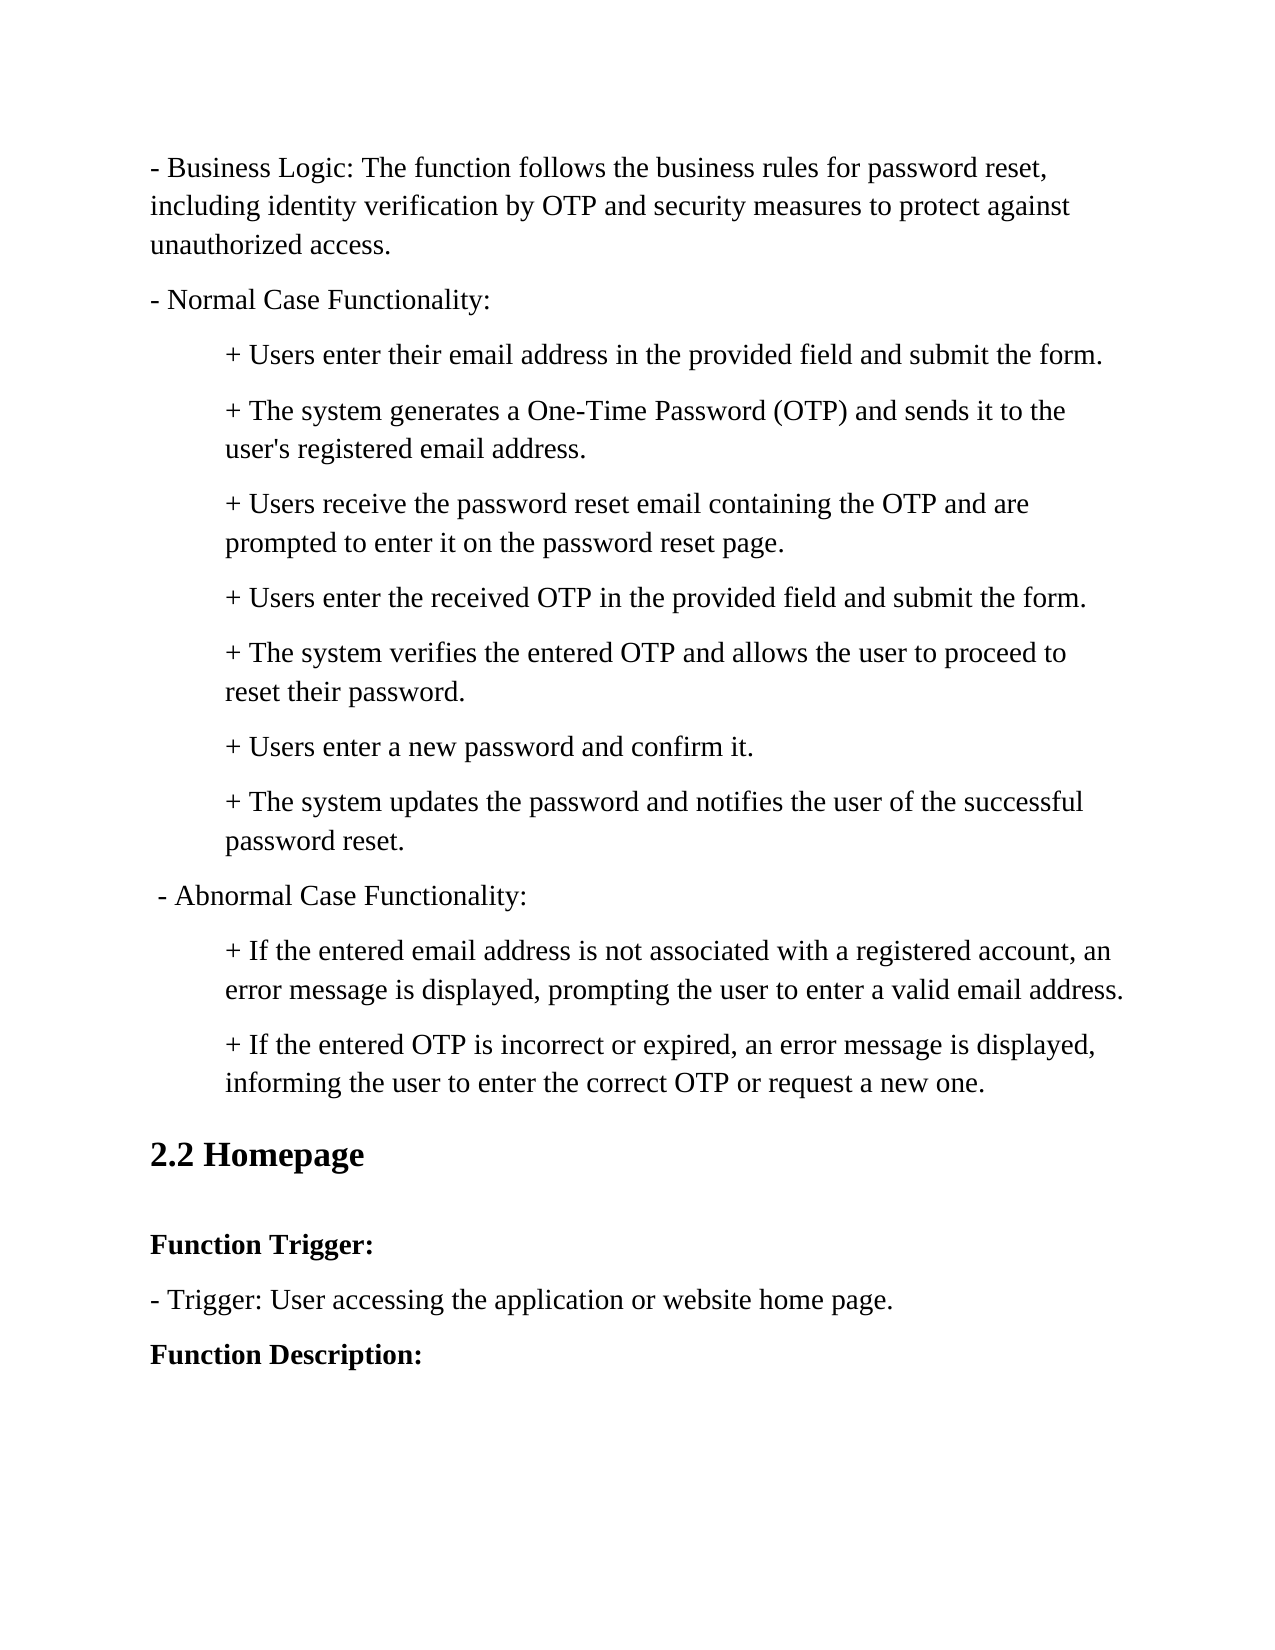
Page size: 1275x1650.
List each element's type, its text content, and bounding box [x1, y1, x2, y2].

text + Users enter a new password and confirm it. [225, 729, 1125, 763]
text Function Trigger: [150, 1227, 1125, 1261]
text + The system generates a One-Time Password (OTP) and sends it to the user's registered email address. [225, 393, 1125, 465]
text + Users enter the received OTP in the provided field and submit the form. [225, 580, 1125, 614]
text + If the entered email address is not associated with a registered account, an error message is displayed, prompting the user to enter a valid email address. [225, 933, 1125, 1005]
text - Business Logic: The function follows the business rules for password reset, including identity verification by OTP and security measures to protect against unauthorized access. [150, 150, 1125, 261]
text + The system verifies the entered OTP and allows the user to proceed to reset their password. [225, 635, 1125, 707]
text - Normal Case Functionality: [150, 282, 1125, 316]
text + The system updates the password and notifies the user of the successful password reset. [225, 784, 1125, 856]
text Function Description: [150, 1337, 1125, 1371]
text - Trigger: User accessing the application or website home page. [150, 1282, 1125, 1316]
text - Abnormal Case Functionality: [150, 878, 1125, 912]
text + If the entered OTP is incorrect or expired, an error message is displayed, informing the user to enter the correct OTP or request a new one. [225, 1027, 1125, 1099]
text + Users enter their email address in the provided field and submit the form. [225, 337, 1125, 371]
subtitle 2.2 Homepage [150, 1133, 1125, 1174]
text + Users receive the password reset email containing the OTP and are prompted to enter it on the password reset page. [225, 486, 1125, 558]
